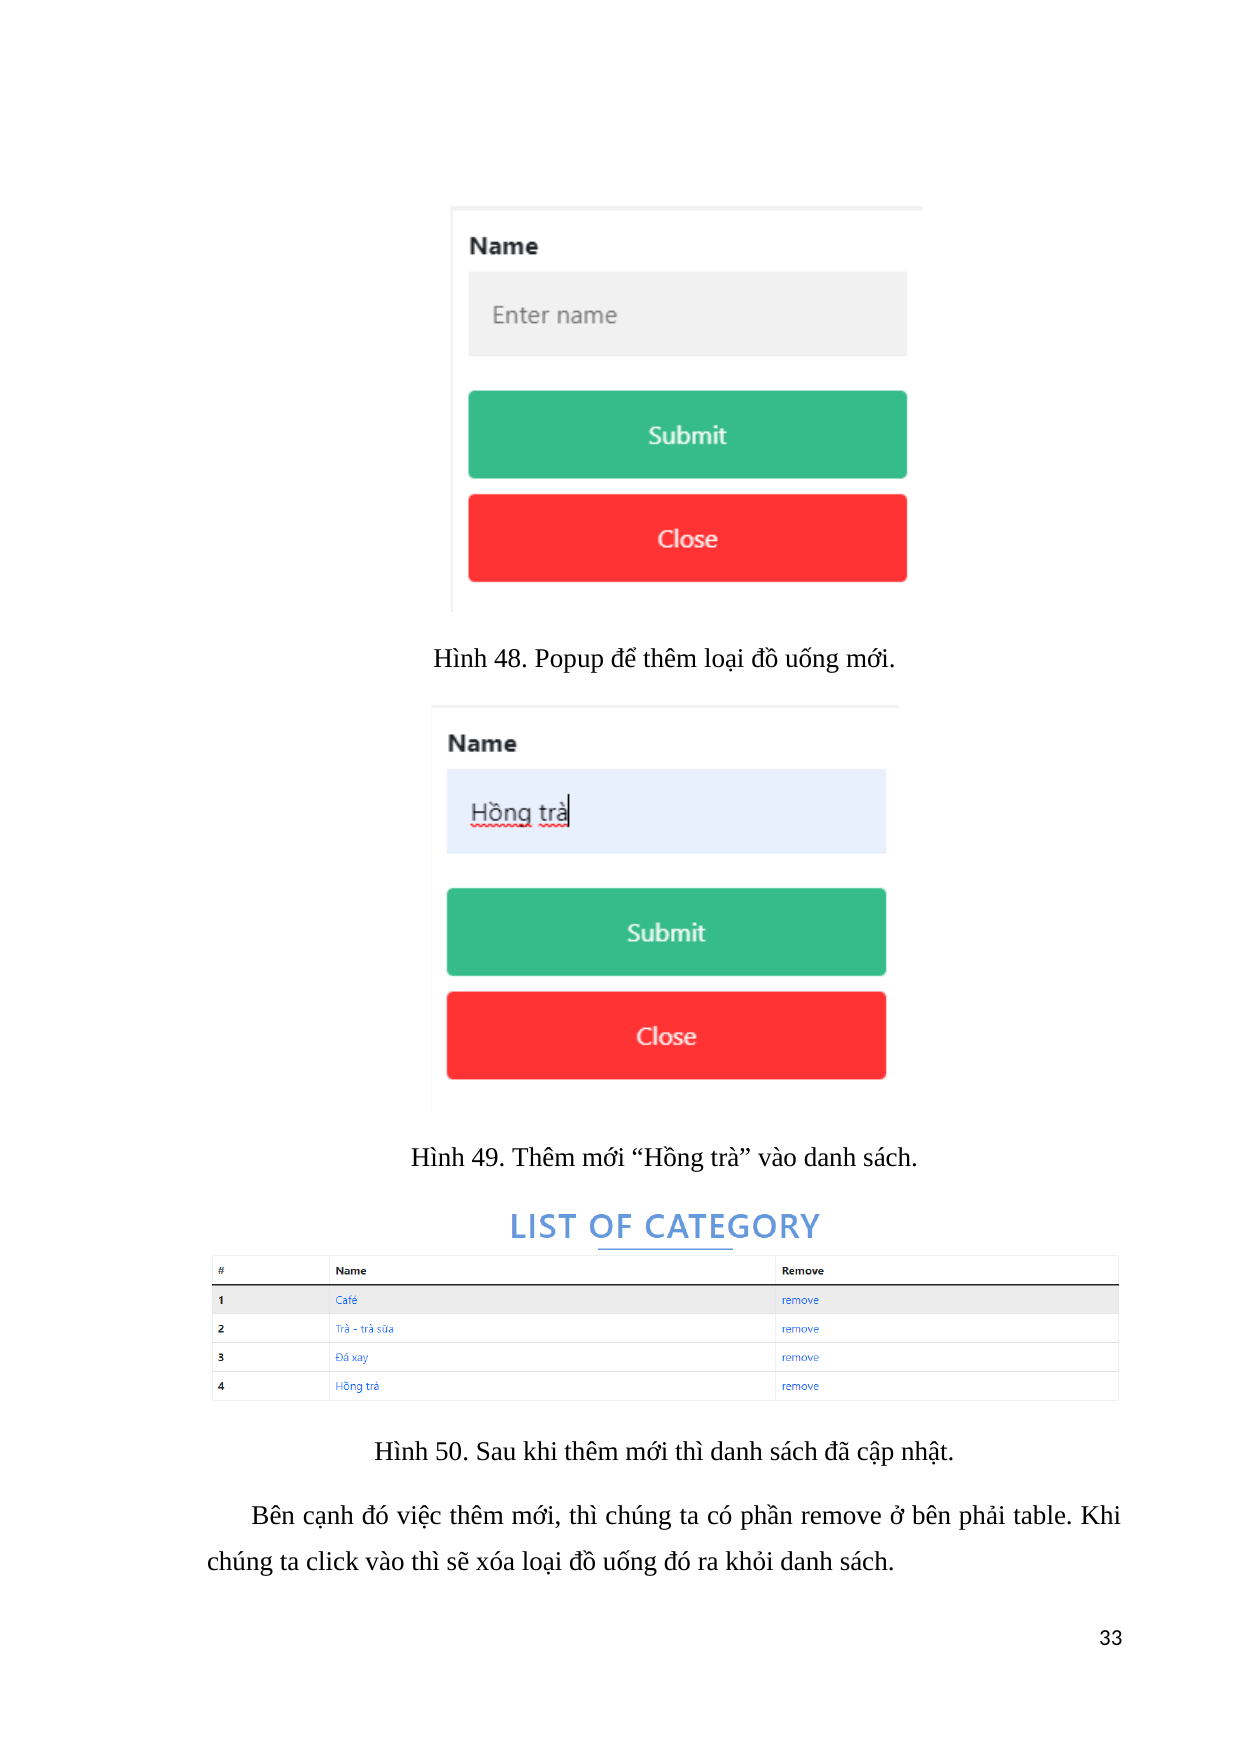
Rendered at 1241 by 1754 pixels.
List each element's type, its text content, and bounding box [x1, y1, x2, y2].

picture [430, 705, 899, 1111]
text Hình 48. Popup để thêm loại đồ uống mới. [207, 642, 1122, 673]
text Hình 49. Thêm mới “Hồng trà” vào danh sách. [207, 1141, 1122, 1172]
picture [450, 206, 923, 612]
text Bên cạnh đó việc thêm mới, thì chúng ta có phần remove ở bên phải table. Khi chúng ta click vào thì sẽ xóa loại đồ uống đó ra khỏi danh sách. [207, 1499, 1122, 1577]
picture [206, 1204, 1123, 1405]
text Hình 50. Sau khi thêm mới thì danh sách đã cập nhật. [207, 1435, 1122, 1467]
